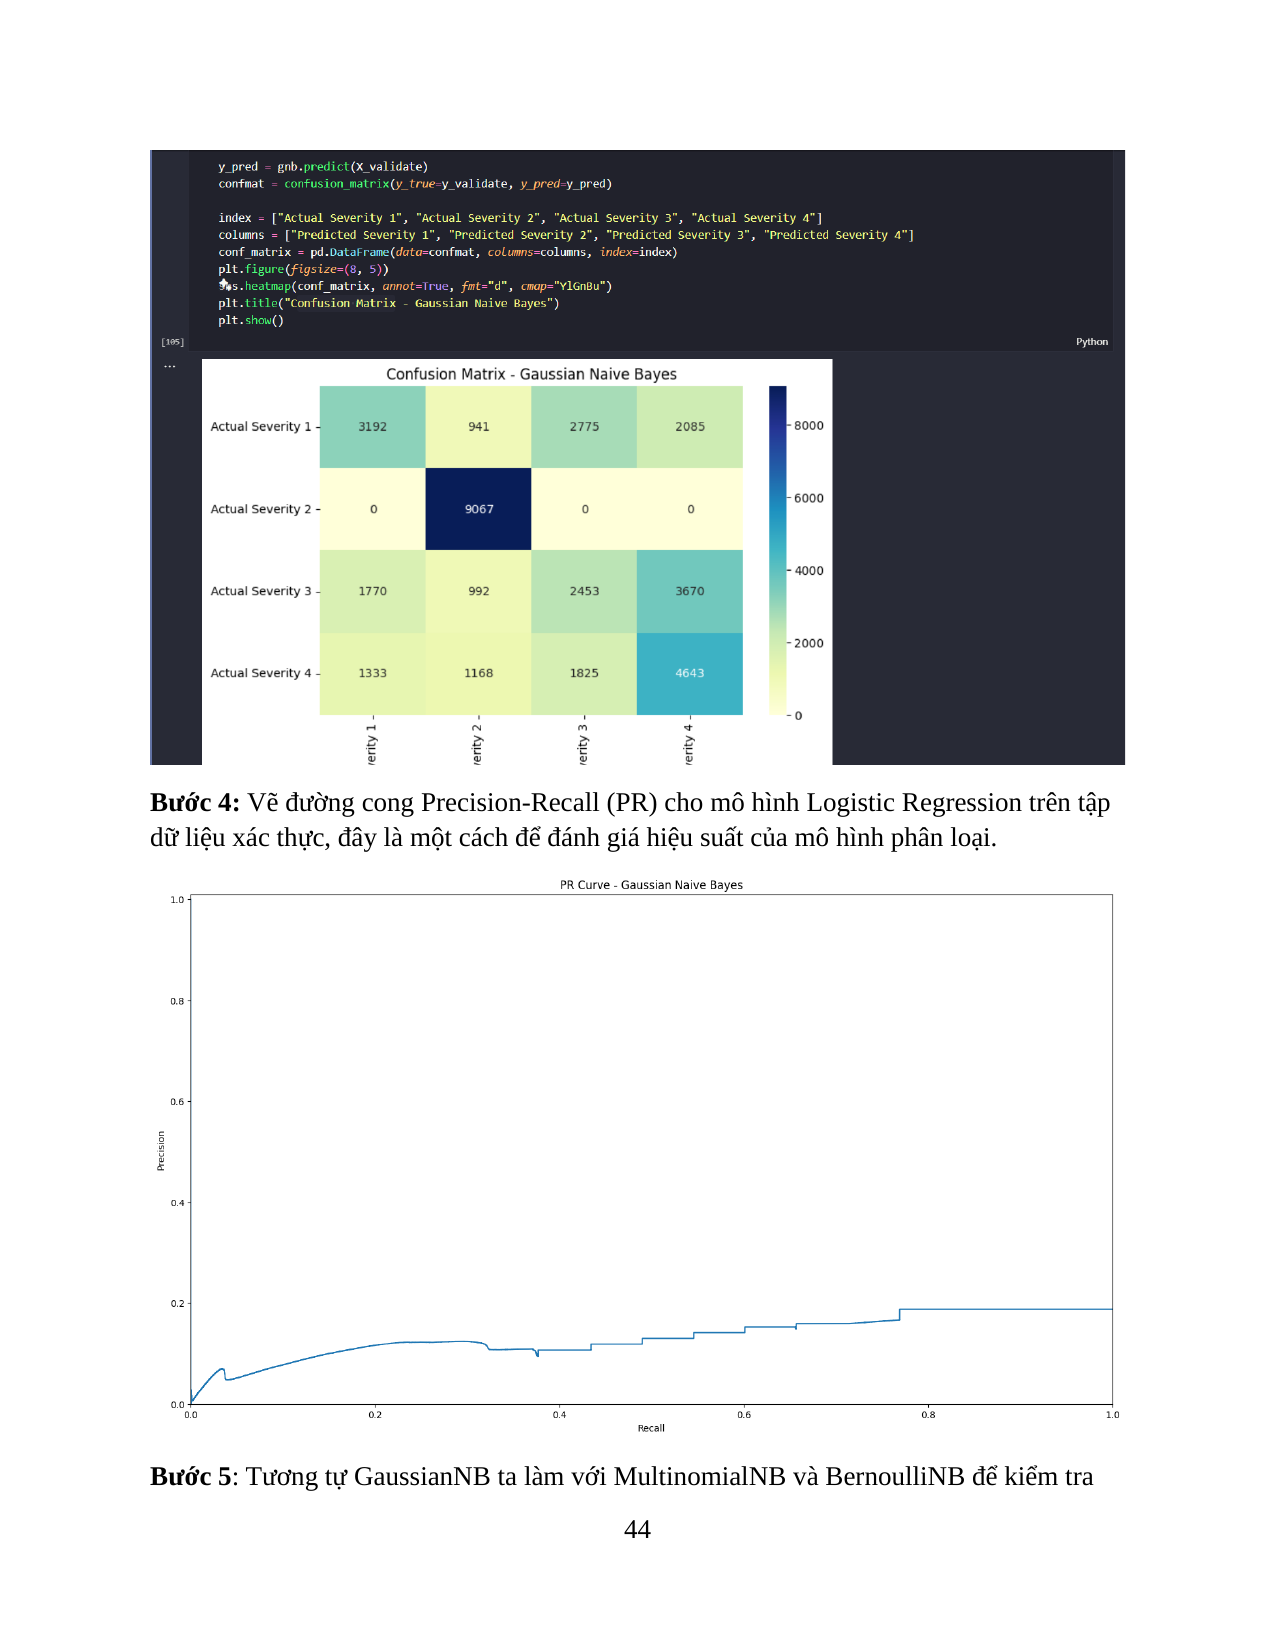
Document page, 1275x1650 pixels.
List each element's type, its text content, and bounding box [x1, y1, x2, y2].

picture [150, 873, 1125, 1439]
text Bước 4: Vẽ đường cong Precision-Recall (PR) cho mô hình Logistic Regression trên tập dữ liệu xác thực, đây là một cách để đánh giá hiệu suất của mô hình phân loại. [150, 786, 1125, 853]
text Bước 5: Tương tự GaussianNB ta làm với MultinomialNB và BernoulliNB để kiểm tra [150, 1459, 1125, 1491]
picture [150, 150, 1125, 765]
